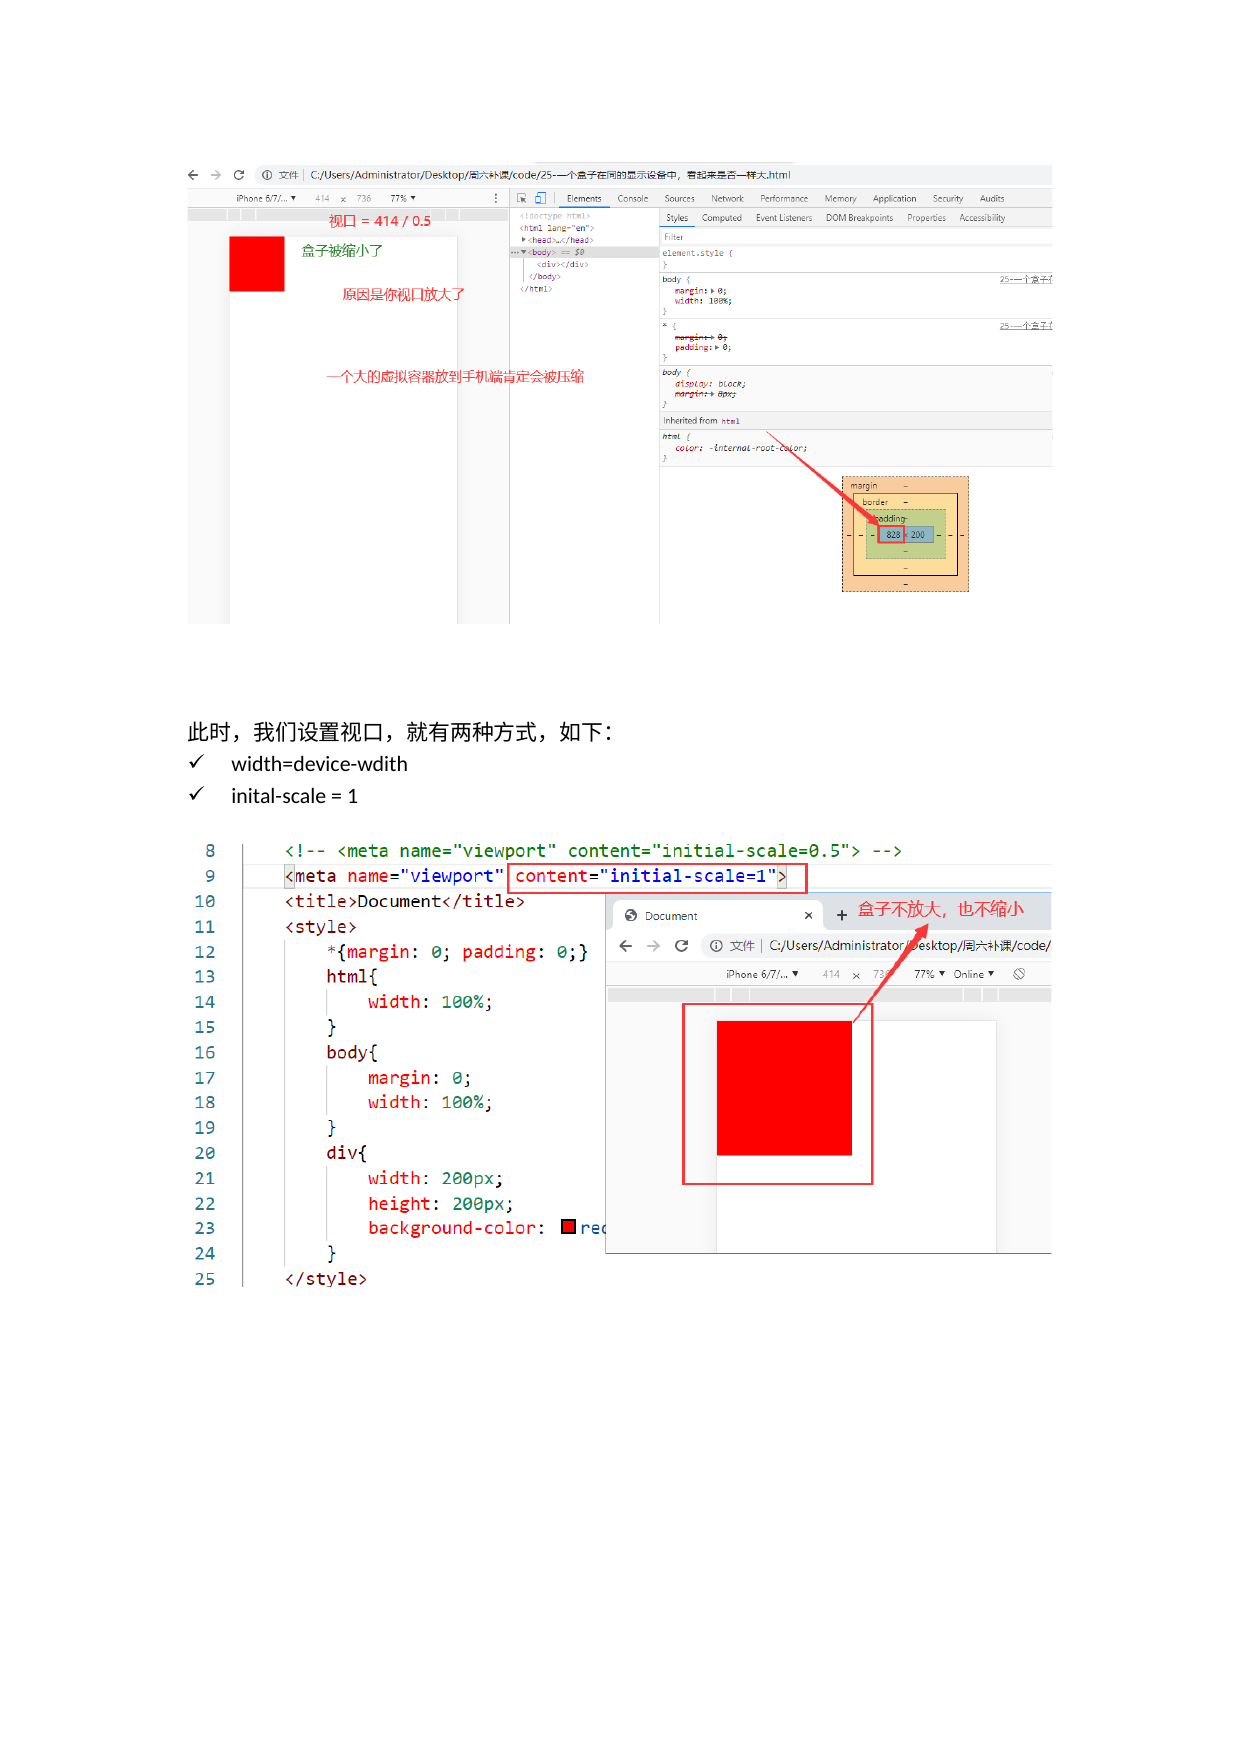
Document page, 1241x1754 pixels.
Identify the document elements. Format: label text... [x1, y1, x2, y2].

list width=device-wdith [187, 747, 1053, 779]
list 此时，我们设置视口，就有两种方式，如下： [187, 714, 1053, 747]
picture [187, 844, 1052, 1287]
list inital-scale = 1 [187, 779, 1053, 812]
picture [187, 162, 1053, 624]
